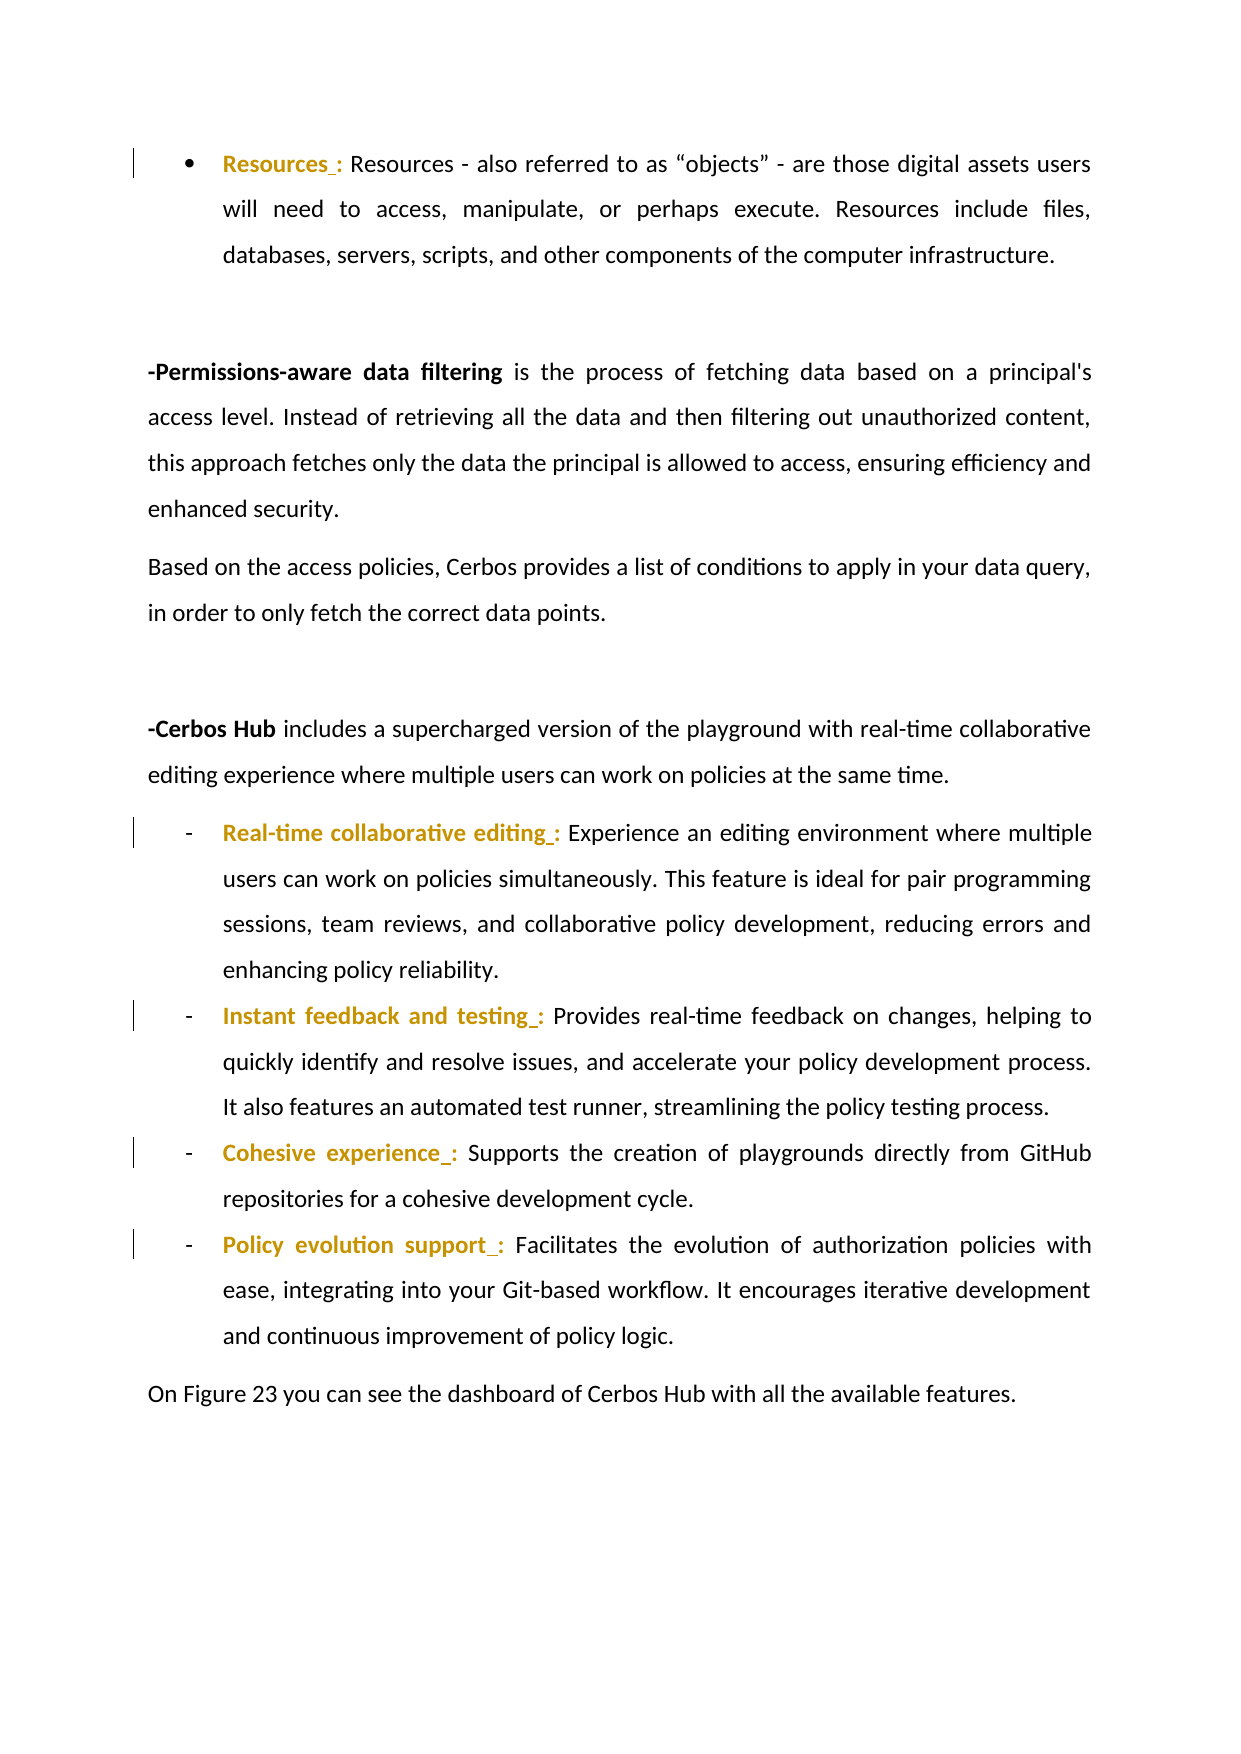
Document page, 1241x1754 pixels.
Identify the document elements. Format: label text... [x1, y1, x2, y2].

text Based on the access policies, Cerbos provides a list of conditions to apply in your data query, in order to only fetch the correct data points. [148, 551, 1092, 627]
list Instant feedback and testing: Provides real-time feedback on changes, helping to quickly identify and resolve issues, and accelerate your policy development process. It also features an automated test runner, streamlining the policy testing process. [185, 1000, 1092, 1122]
list Policy evolution support: Facilitates the evolution of authorization policies with ease, integrating into your Git-based workflow. It encourages iterative development and continuous improvement of policy logic. [185, 1229, 1092, 1351]
text -Cerbos Hub includes a supercharged version of the playground with real-time collaborative editing experience where multiple users can work on policies at the same time. [148, 713, 1092, 789]
list Real-time collaborative editing: Experience an editing environment where multiple users can work on policies simultaneously. This feature is ideal for pair programming sessions, team reviews, and collaborative policy development, reducing errors and enhancing policy reliability. [185, 817, 1092, 985]
text On Figure 23 you can see the dashboard of Cerbos Hub with all the available features. [148, 1378, 1092, 1409]
list Cohesive experience: Supports the creation of playgrounds directly from GitHub repositories for a cohesive development cycle. [185, 1137, 1092, 1213]
text -Permissions-aware data filtering is the process of fetching data based on a principal's access level. Instead of retrieving all the data and then filtering out unauthorized content, this approach fetches only the data the principal is allowed to access, ensuring efficiency and enhanced security. [148, 356, 1092, 523]
list Resources: Resources - also referred to as “objects” - are those digital assets users will need to access, manipulate, or perhaps execute. Resources include files, databases, servers, scripts, and other components of the computer infrastructure. [185, 148, 1092, 270]
